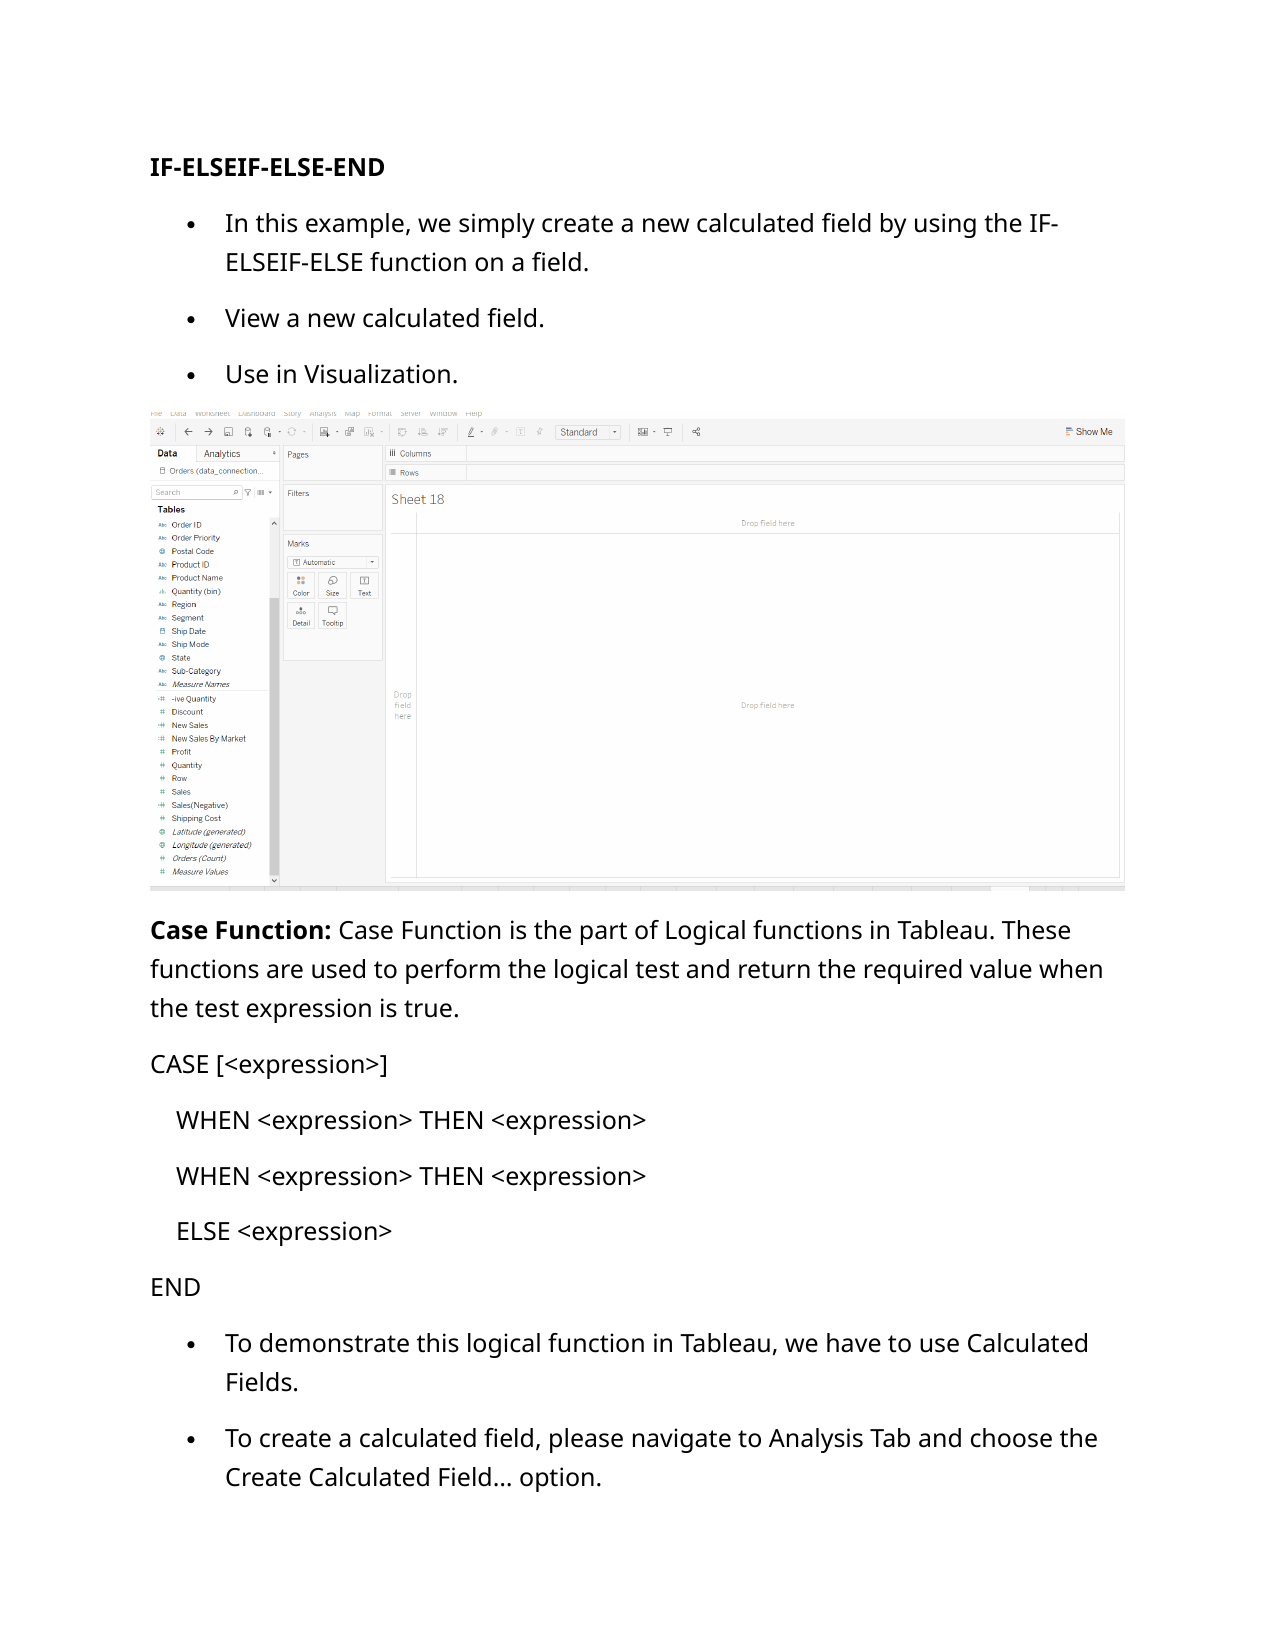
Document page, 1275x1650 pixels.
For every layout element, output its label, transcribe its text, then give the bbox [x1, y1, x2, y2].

list To create a calculated field, please navigate to Analysis Tab and choose the Create Calculated Field… option. [187, 1421, 1125, 1494]
list To demonstrate this logical function in Tableau, we have to use Calculated Fields. [187, 1326, 1125, 1399]
text WHEN <expression> THEN <expression> [150, 1102, 1125, 1136]
list In this example, we simply create a new calculated field by using the IF-ELSEIF-ELSE function on a field. [187, 206, 1125, 279]
list Use in Visualization. [187, 357, 1125, 391]
text END [150, 1270, 1125, 1304]
text Case Function: Case Function is the part of Logical functions in Tableau. These functions are used to perform the logical test and return the required value when the test expression is true. [150, 912, 1125, 1025]
text CASE [<expression>] [150, 1047, 1125, 1081]
text WHEN <expression> THEN <expression> [150, 1158, 1125, 1192]
list View a new calculated field. [187, 301, 1125, 335]
text IF-ELSEIF-ELSE-END [150, 150, 1125, 184]
picture [150, 412, 1125, 891]
text ELSE <expression> [150, 1214, 1125, 1248]
